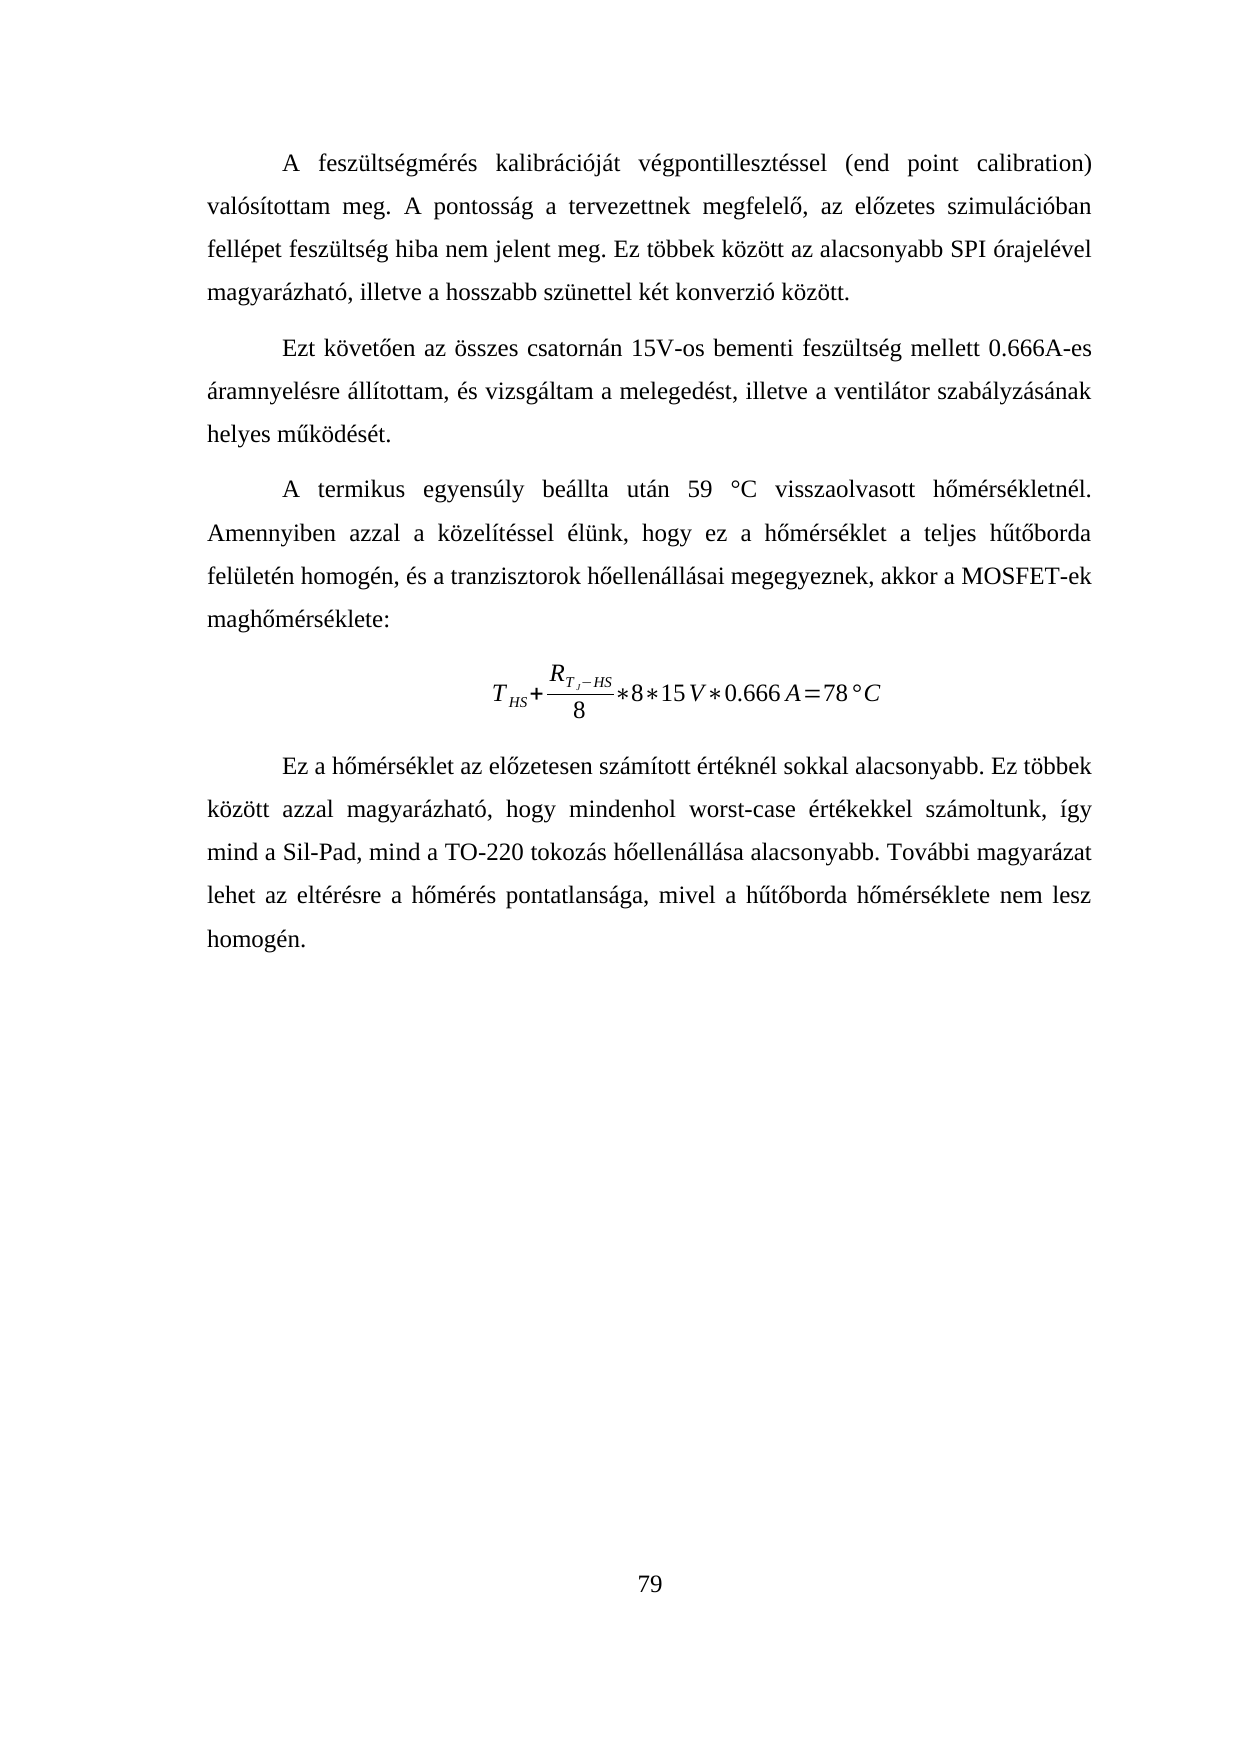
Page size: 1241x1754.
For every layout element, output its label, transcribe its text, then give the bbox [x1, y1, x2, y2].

text Ezt követően az összes csatornán 15V-os bementi feszültség mellett 0.666A-es áramnyelésre állítottam, és vizsgáltam a melegedést, illetve a ventilátor szabályzásának helyes működését. [207, 333, 1092, 448]
text A termikus egyensúly beállta után 59 °C visszaolvasott hőmérsékletnél. Amennyiben azzal a közelítéssel élünk, hogy ez a hőmérséklet a teljes hűtőborda felületén homogén, és a tranzisztorok hőellenállásai megegyeznek, akkor a MOSFET-ek maghőmérséklete: [207, 474, 1092, 633]
text Ez a hőmérséklet az előzetesen számított értéknél sokkal alacsonyabb. Ez többek között azzal magyarázható, hogy mindenhol worst-case értékekkel számoltunk, így mind a Sil-Pad, mind a TO-220 tokozás hőellenállása alacsonyabb. További magyarázat lehet az eltérésre a hőmérés pontatlansága, mivel a hűtőborda hőmérséklete nem lesz homogén. [207, 751, 1092, 952]
text A feszültségmérés kalibrációját végpontillesztéssel (end point calibration) valósítottam meg. A pontosság a tervezettnek megfelelő, az előzetes szimulációban fellépet feszültség hiba nem jelent meg. Ez többek között az alacsonyabb SPI órajelével magyarázható, illetve a hosszabb szünettel két konverzió között. [207, 148, 1092, 306]
